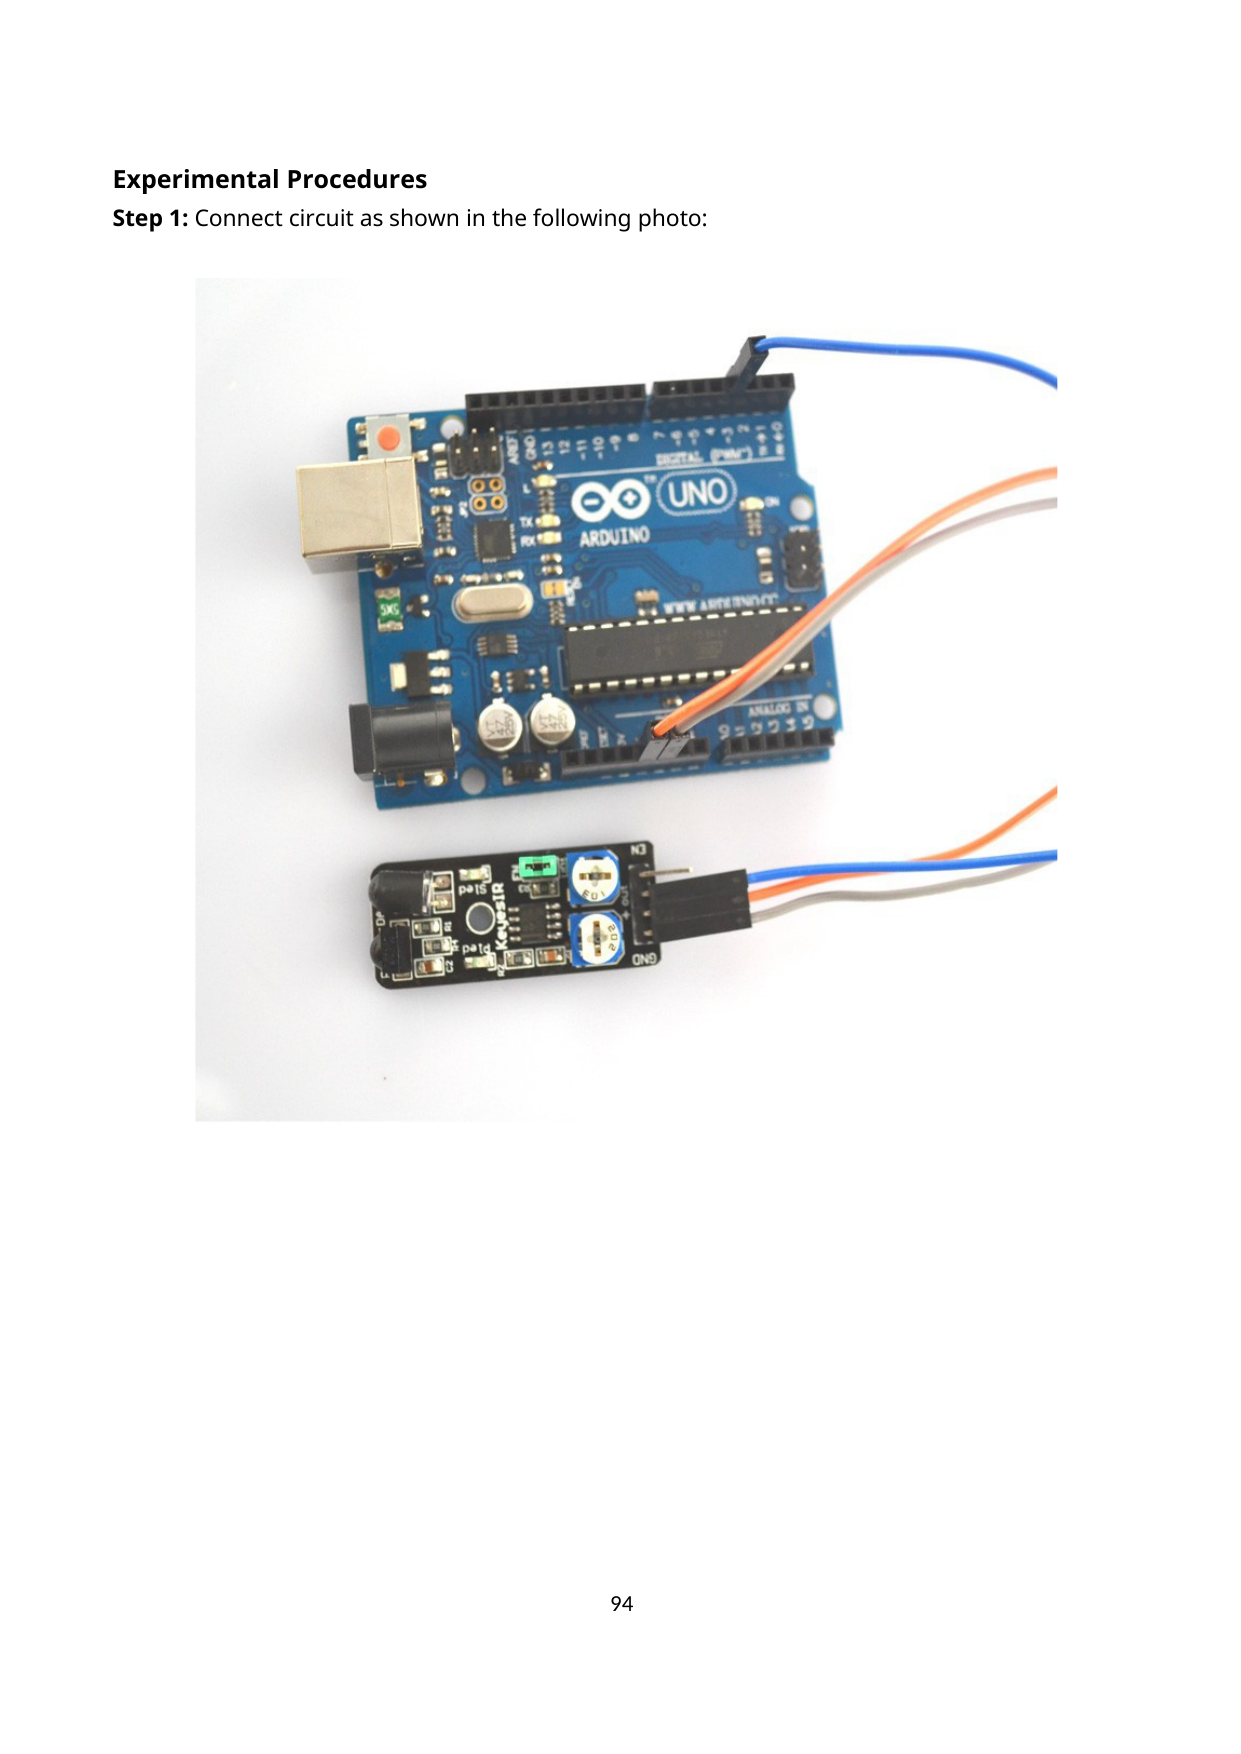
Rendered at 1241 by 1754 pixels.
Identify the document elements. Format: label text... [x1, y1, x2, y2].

picture [195, 278, 1058, 1141]
text Step 1: Connect circuit as shown in the following photo: [112, 202, 1140, 233]
subtitle Experimental Procedures [112, 161, 1140, 196]
